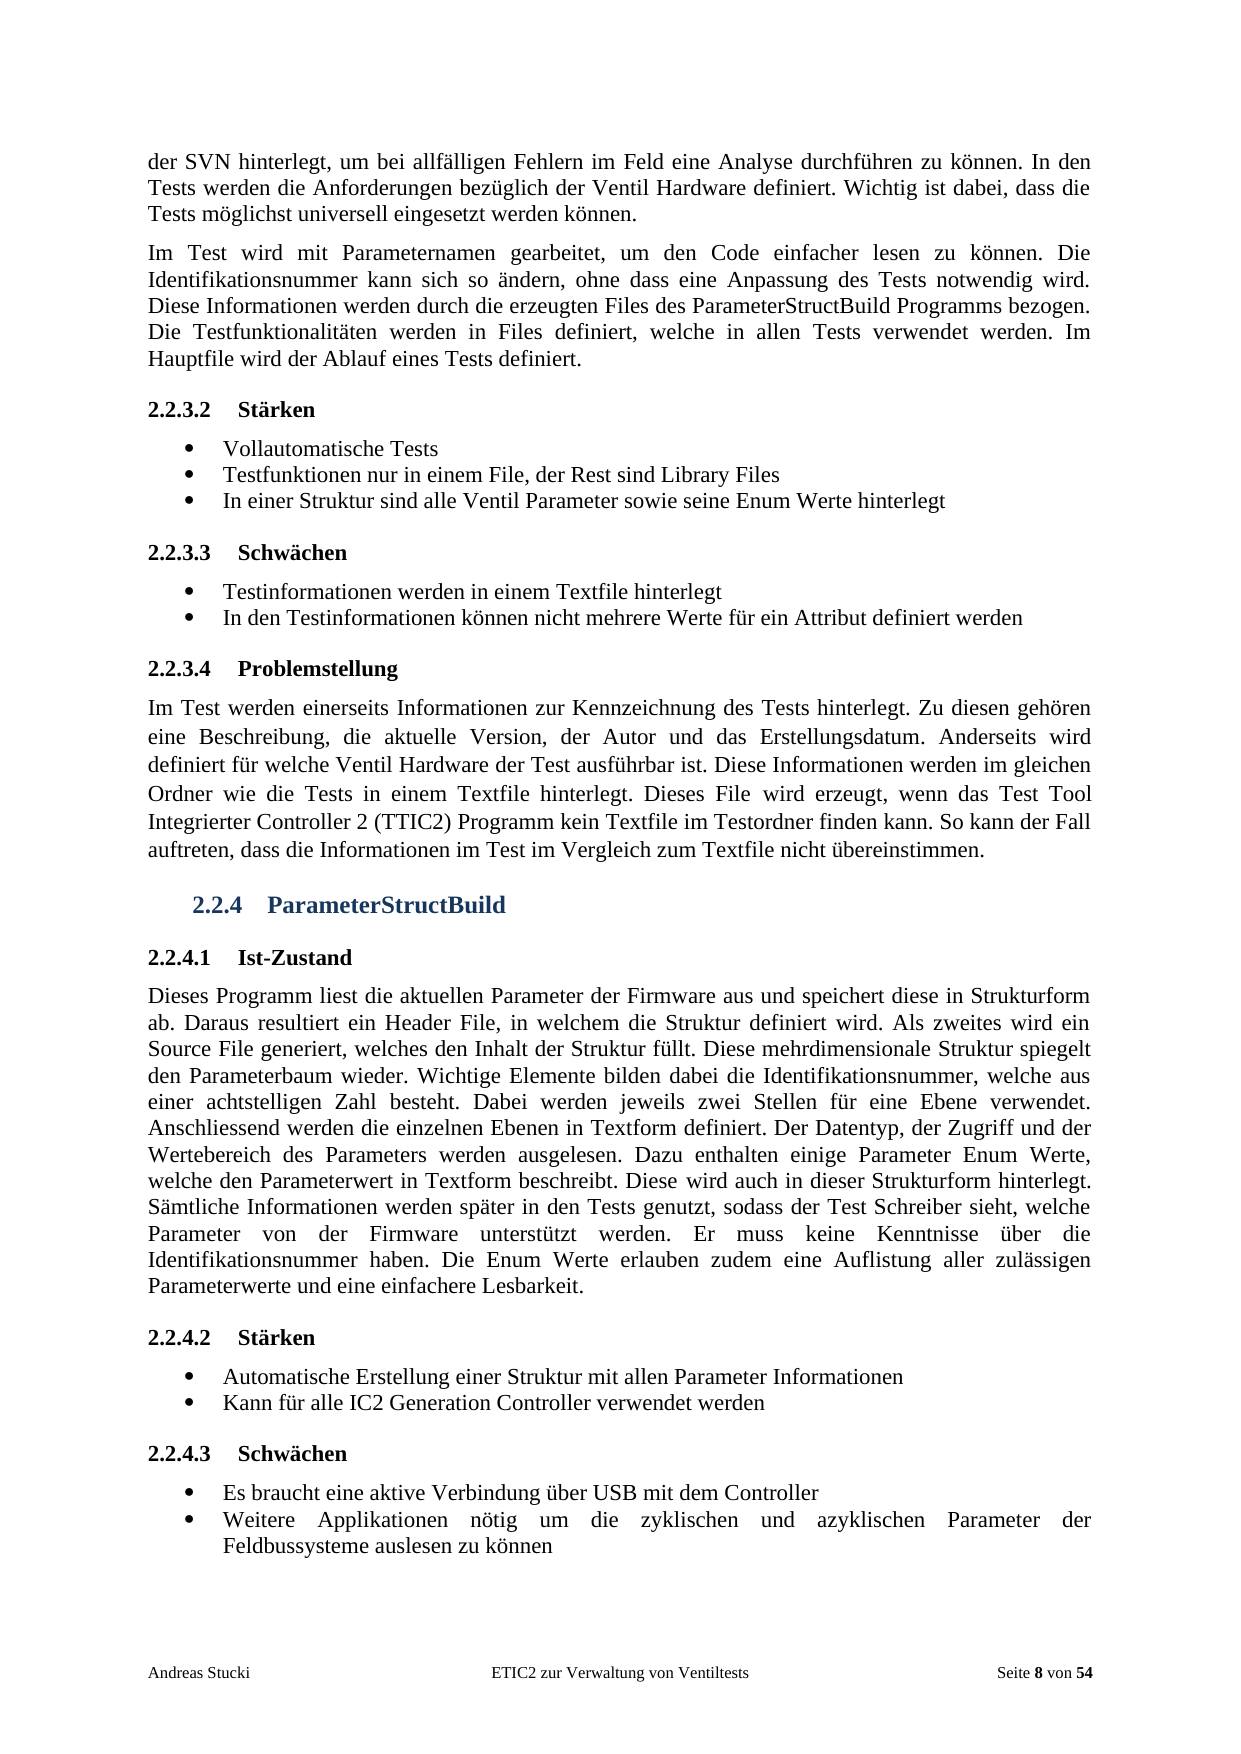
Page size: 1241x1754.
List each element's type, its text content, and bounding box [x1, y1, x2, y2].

subtitle Schwächen [148, 539, 1092, 565]
list Es braucht eine aktive Verbindung über USB mit dem Controller [185, 1479, 1092, 1506]
list Weitere Applikationen nötig um die zyklischen und azyklischen Parameter der Feldbussysteme auslesen zu können [185, 1506, 1092, 1558]
subtitle Ist-Zustand [148, 944, 1092, 970]
list Testinformationen werden in einem Textfile hinterlegt [185, 578, 1092, 604]
list Testfunktionen nur in einem File, der Rest sind Library Files [185, 461, 1092, 488]
list Automatische Erstellung einer Struktur mit allen Parameter Informationen [185, 1363, 1092, 1389]
list In einer Struktur sind alle Ventil Parameter sowie seine Enum Werte hinterlegt [185, 488, 1092, 514]
subtitle Problemstellung [148, 656, 1092, 682]
text Im Test wird mit Parameternamen gearbeitet, um den Code einfacher lesen zu können. Die Identifikationsnummer kann sich so ändern, ohne dass eine Anpassung des Tests notwendig wird. Diese Informationen werden durch die erzeugten Files des ParameterStructBuild Programms bezogen. Die Testfunktionalitäten werden in Files definiert, welche in allen Tests verwendet werden. Im Hauptfile wird der Ablauf eines Tests definiert. [148, 239, 1092, 371]
subtitle Stärken [148, 1324, 1092, 1350]
text Im Test werden einerseits Informationen zur Kennzeichnung des Tests hinterlegt. Zu diesen gehören eine Beschreibung, die aktuelle Version, der Autor und das Erstellungsdatum. Anderseits wird definiert für welche Ventil Hardware der Test ausführbar ist. Diese Informationen werden im gleichen Ordner wie die Tests in einem Textfile hinterlegt. Dieses File wird erzeugt, wenn das Test Tool Integrierter Controller 2 (TTIC2) Programm kein Textfile im Testordner finden kann. So kann der Fall auftreten, dass die Informationen im Test im Vergleich zum Textfile nicht übereinstimmen. [148, 694, 1092, 863]
subtitle ParameterStructBuild [192, 890, 1092, 919]
list Vollautomatische Tests [185, 435, 1092, 461]
subtitle Schwächen [148, 1440, 1092, 1467]
text Dieses Programm liest die aktuellen Parameter der Firmware aus und speichert diese in Strukturform ab. Daraus resultiert ein Header File, in welchem die Struktur definiert wird. Als zweites wird ein Source File generiert, welches den Inhalt der Struktur füllt. Diese mehrdimensionale Struktur spiegelt den Parameterbaum wieder. Wichtige Elemente bilden dabei die Identifikationsnummer, welche aus einer achtstelligen Zahl besteht. Dabei werden jeweils zwei Stellen für eine Ebene verwendet. Anschliessend werden die einzelnen Ebenen in Textform definiert. Der Datentyp, der Zugriff und der Wertebereich des Parameters werden ausgelesen. Dazu enthalten einige Parameter Enum Werte, welche den Parameterwert in Textform beschreibt. Diese wird auch in dieser Strukturform hinterlegt. Sämtliche Informationen werden später in den Tests genutzt, sodass der Test Schreiber sieht, welche Parameter von der Firmware unterstützt werden. Er muss keine Kenntnisse über die Identifikationsnummer haben. Die Enum Werte erlauben zudem eine Auflistung aller zulässigen Parameterwerte und eine einfachere Lesbarkeit. [148, 983, 1092, 1299]
list Kann für alle IC2 Generation Controller verwendet werden [185, 1389, 1092, 1415]
subtitle Stärken [148, 396, 1092, 422]
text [148, 148, 1092, 227]
list In den Testinformationen können nicht mehrere Werte für ein Attribut definiert werden [185, 604, 1092, 631]
